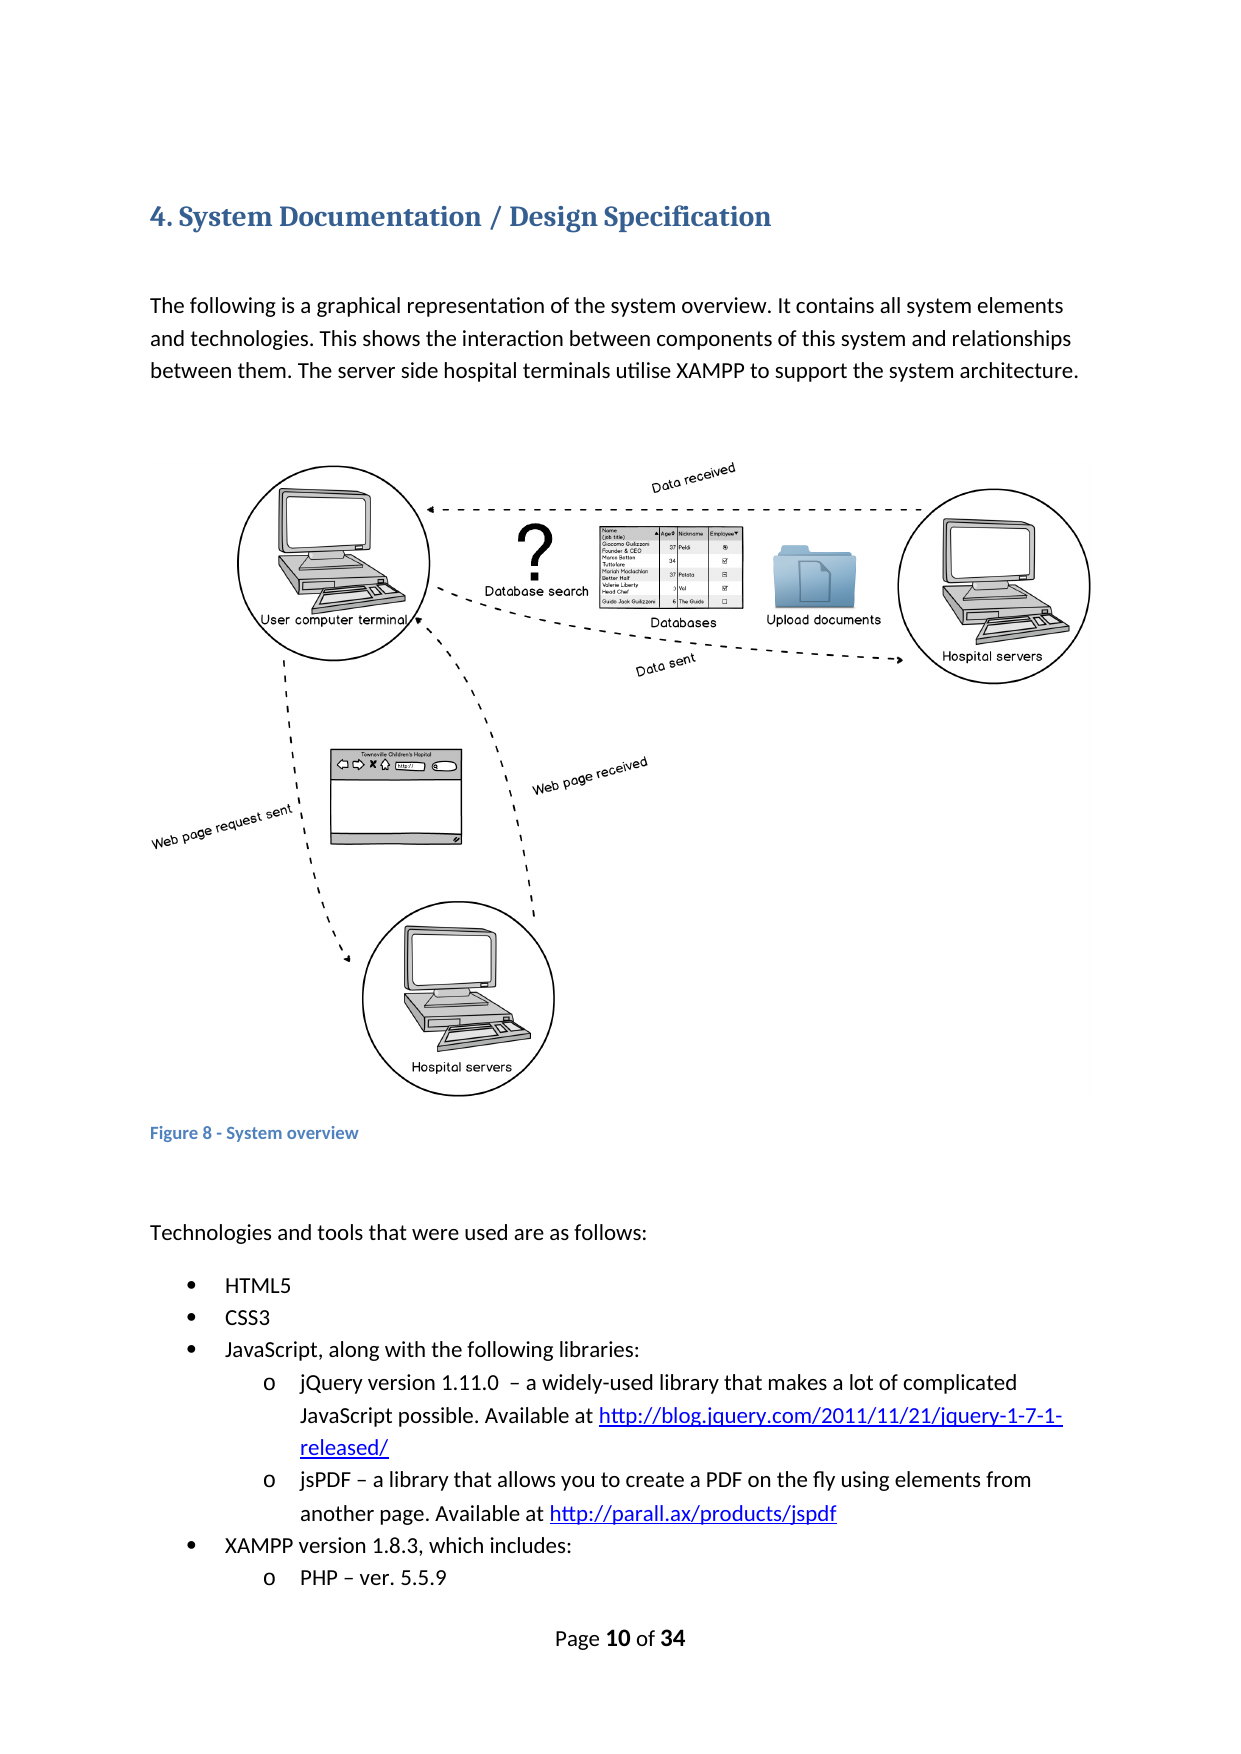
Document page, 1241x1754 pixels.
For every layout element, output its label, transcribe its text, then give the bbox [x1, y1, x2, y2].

list XAMPP version 1.8.3, which includes: [187, 1531, 1090, 1559]
text Figure 8 - System overview [150, 1121, 1090, 1144]
list PHP – ver. 5.5.9 [262, 1563, 1090, 1592]
list jQuery version 1.11.0 – a widely-used library that makes a lot of complicated JavaScript possible. Available at http://blog.jquery.com/2011/11/21/jquery-1-7-1-released/ [262, 1368, 1090, 1461]
list CSS3 [187, 1303, 1090, 1331]
list JavaScript, along with the following libraries: [187, 1336, 1090, 1364]
picture [150, 461, 1091, 1097]
subtitle 4. System Documentation / Design Specification [150, 200, 1090, 233]
text Technologies and tools that were used are as follows: [150, 1218, 1090, 1246]
list jsPDF – a library that allows you to create a PDF on the fly using elements from another page. Available at http://parall.ax/products/jspdf [262, 1466, 1090, 1527]
text The following is a graphical representation of the system overview. It contains all system elements and technologies. This shows the interaction between components of this system and relationships between them. The server side hospital terminals utilise XAMPP to support the system architecture. [150, 292, 1090, 384]
list HTML5 [187, 1271, 1090, 1299]
